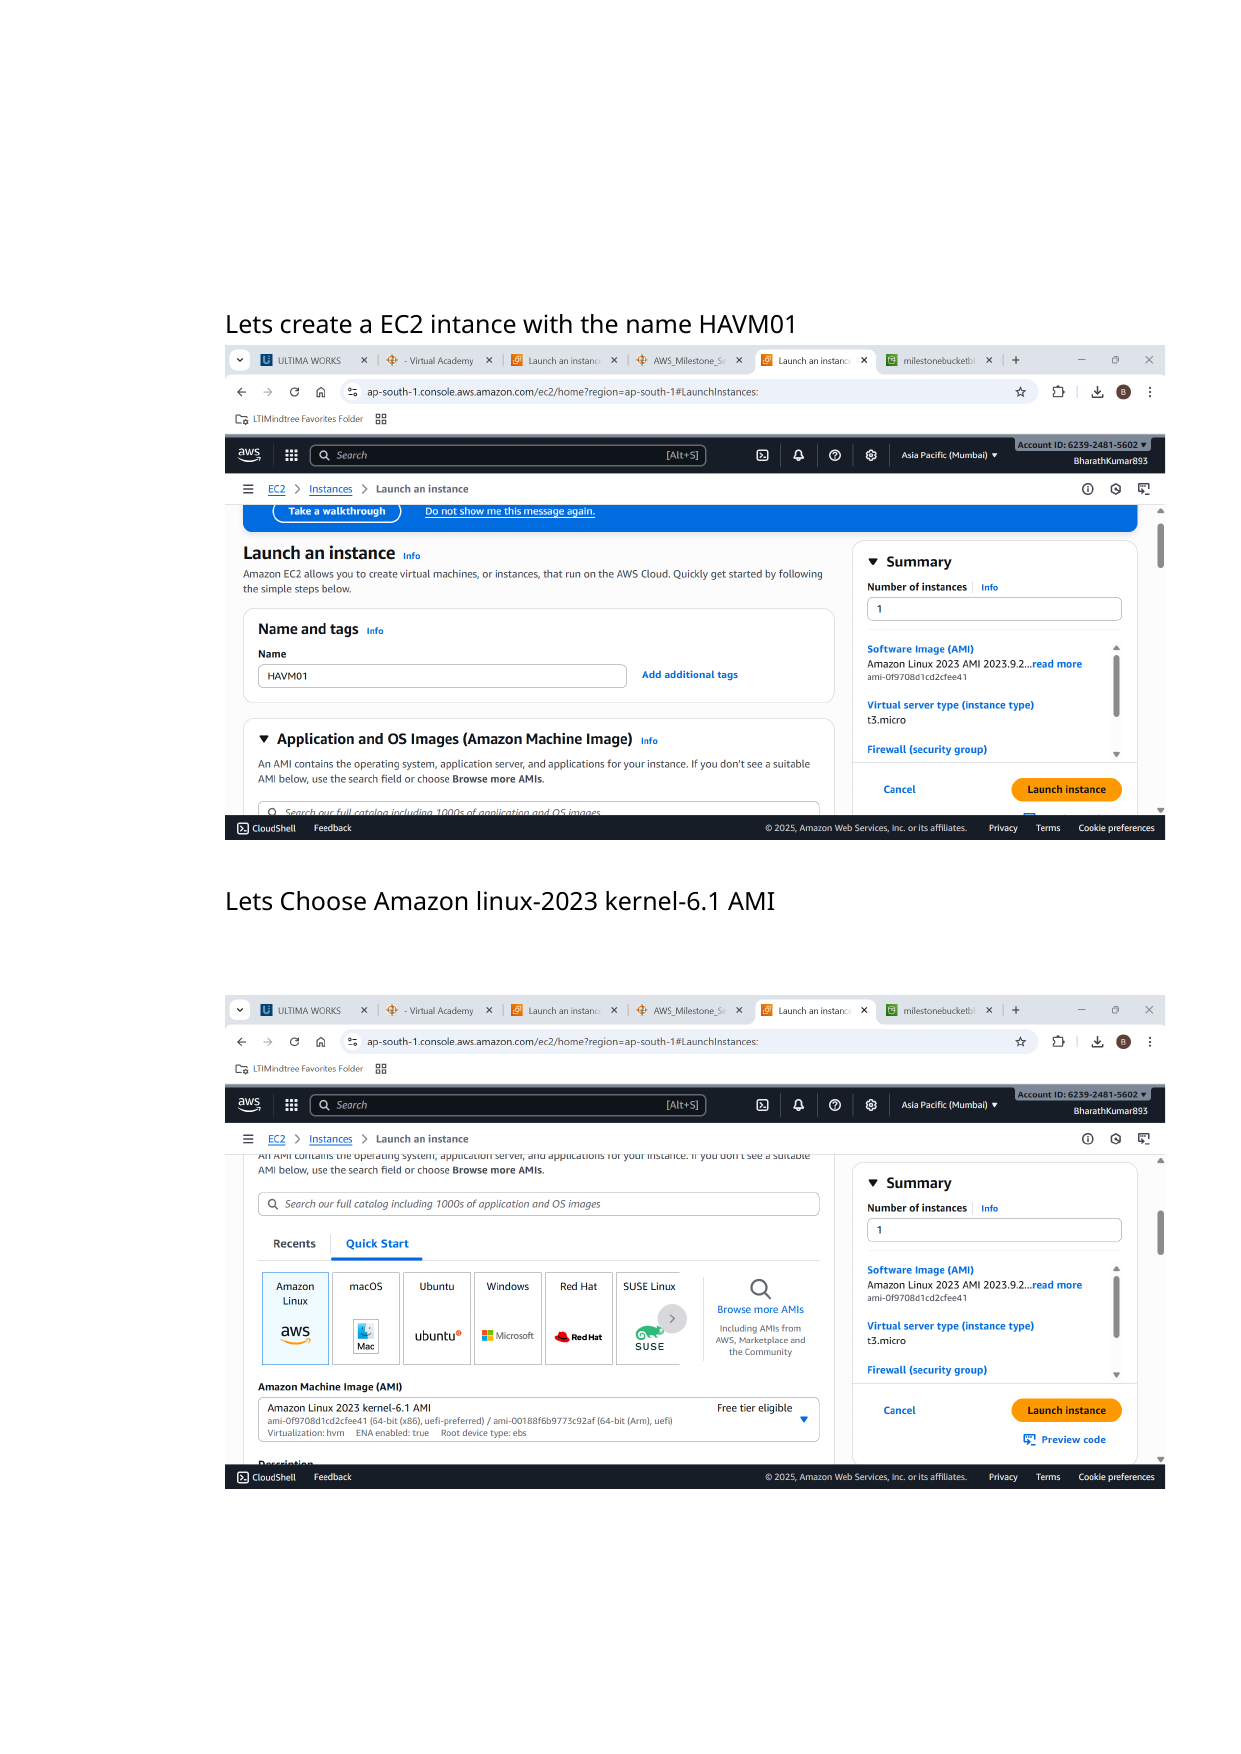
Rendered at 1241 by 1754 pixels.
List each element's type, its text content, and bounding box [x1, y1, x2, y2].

list Lets Choose Amazon linux-2023 kernel-6.1 AMI [225, 884, 1090, 918]
list Lets create a EC2 intance with the name HAVM01 [225, 307, 1090, 341]
picture [225, 345, 1166, 840]
picture [225, 995, 1166, 1489]
